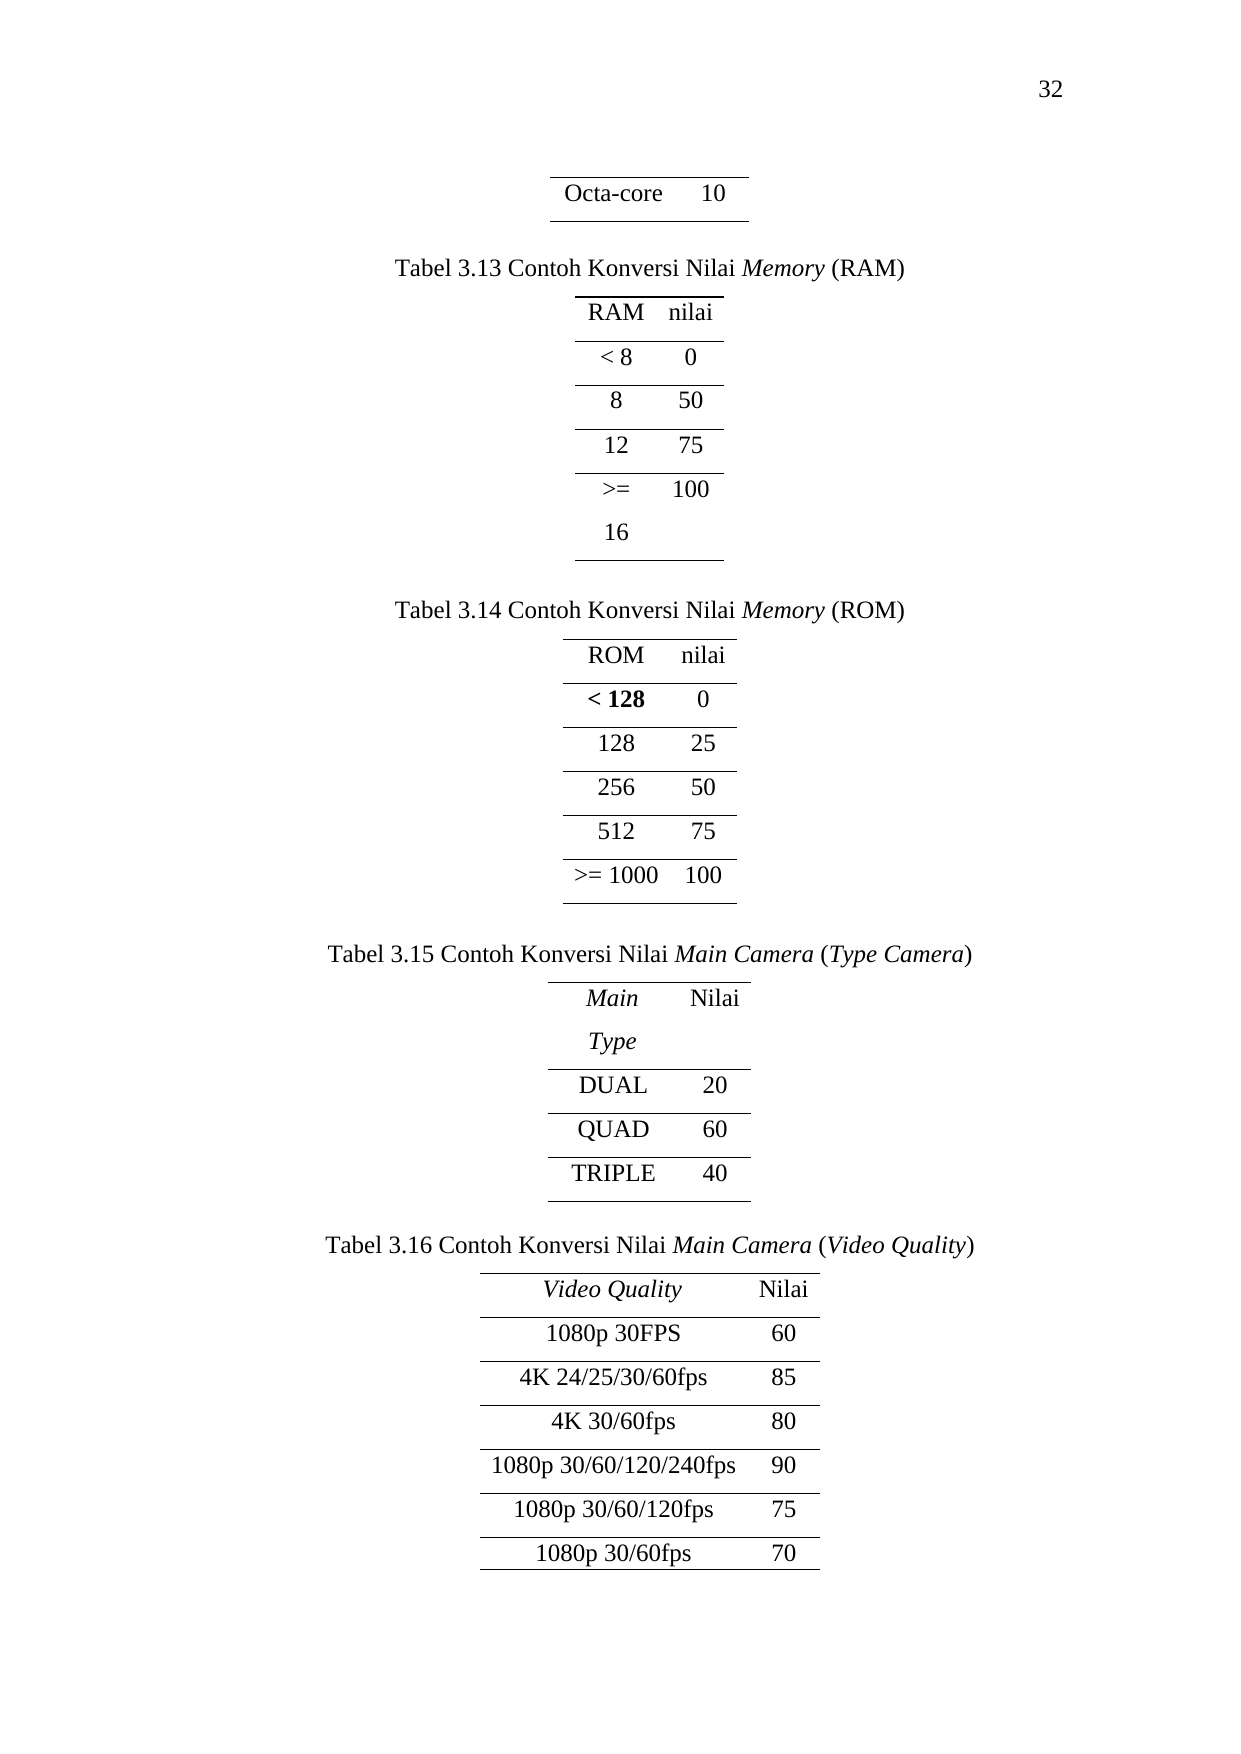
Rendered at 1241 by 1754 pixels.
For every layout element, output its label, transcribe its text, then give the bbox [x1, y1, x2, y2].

table_header nilai [657, 298, 724, 341]
table_cell 60 [747, 1318, 820, 1361]
table_cell 4K 24/25/30/60fps [480, 1362, 747, 1405]
table_cell DUAL [548, 1070, 678, 1113]
table_cell 85 [747, 1362, 820, 1405]
table_cell 20 [678, 1070, 751, 1113]
table_cell 1080p 30FPS [480, 1318, 747, 1361]
table_cell < 128 [563, 684, 669, 727]
table_cell 12 [575, 430, 657, 473]
table_cell 1080p 30/60/120/240fps [480, 1450, 747, 1493]
table_cell 8 [575, 386, 657, 429]
table_cell 90 [747, 1450, 820, 1493]
table_cell 75 [657, 430, 724, 473]
table_cell 1080p 30/60/120fps [480, 1494, 747, 1537]
table_cell 0 [670, 684, 737, 727]
table_header Nilai [747, 1274, 820, 1317]
table_cell QUAD [548, 1114, 678, 1157]
table_cell 128 [563, 728, 669, 771]
table_cell 75 [747, 1494, 820, 1537]
table_header Main Type [548, 983, 678, 1069]
table_cell TRIPLE [548, 1158, 678, 1201]
table_cell 50 [657, 386, 724, 429]
table_header Nilai [678, 983, 751, 1069]
table_cell < 8 [575, 342, 657, 384]
table_cell >= 1000 [563, 860, 669, 903]
table_cell 50 [670, 772, 737, 815]
table_header ROM [563, 640, 669, 683]
table_header RAM [575, 298, 657, 341]
table_cell 10 [677, 178, 749, 221]
table_cell Octa-core [550, 178, 677, 221]
table_cell 256 [563, 772, 669, 815]
table_cell >= 16 [575, 474, 657, 560]
table_cell 25 [670, 728, 737, 771]
table_cell 80 [747, 1406, 820, 1449]
table_cell 0 [657, 342, 724, 384]
table_cell 40 [678, 1158, 751, 1201]
table_cell 100 [657, 474, 724, 560]
table_cell 60 [678, 1114, 751, 1157]
table_header Video Quality [480, 1274, 747, 1317]
table_cell 4K 30/60fps [480, 1406, 747, 1449]
table_cell 100 [670, 860, 737, 903]
table_cell 70 [747, 1538, 820, 1568]
table_cell 1080p 30/60fps [480, 1538, 747, 1568]
table_cell 512 [563, 816, 669, 859]
table_cell 75 [670, 816, 737, 859]
table_header nilai [670, 640, 737, 683]
